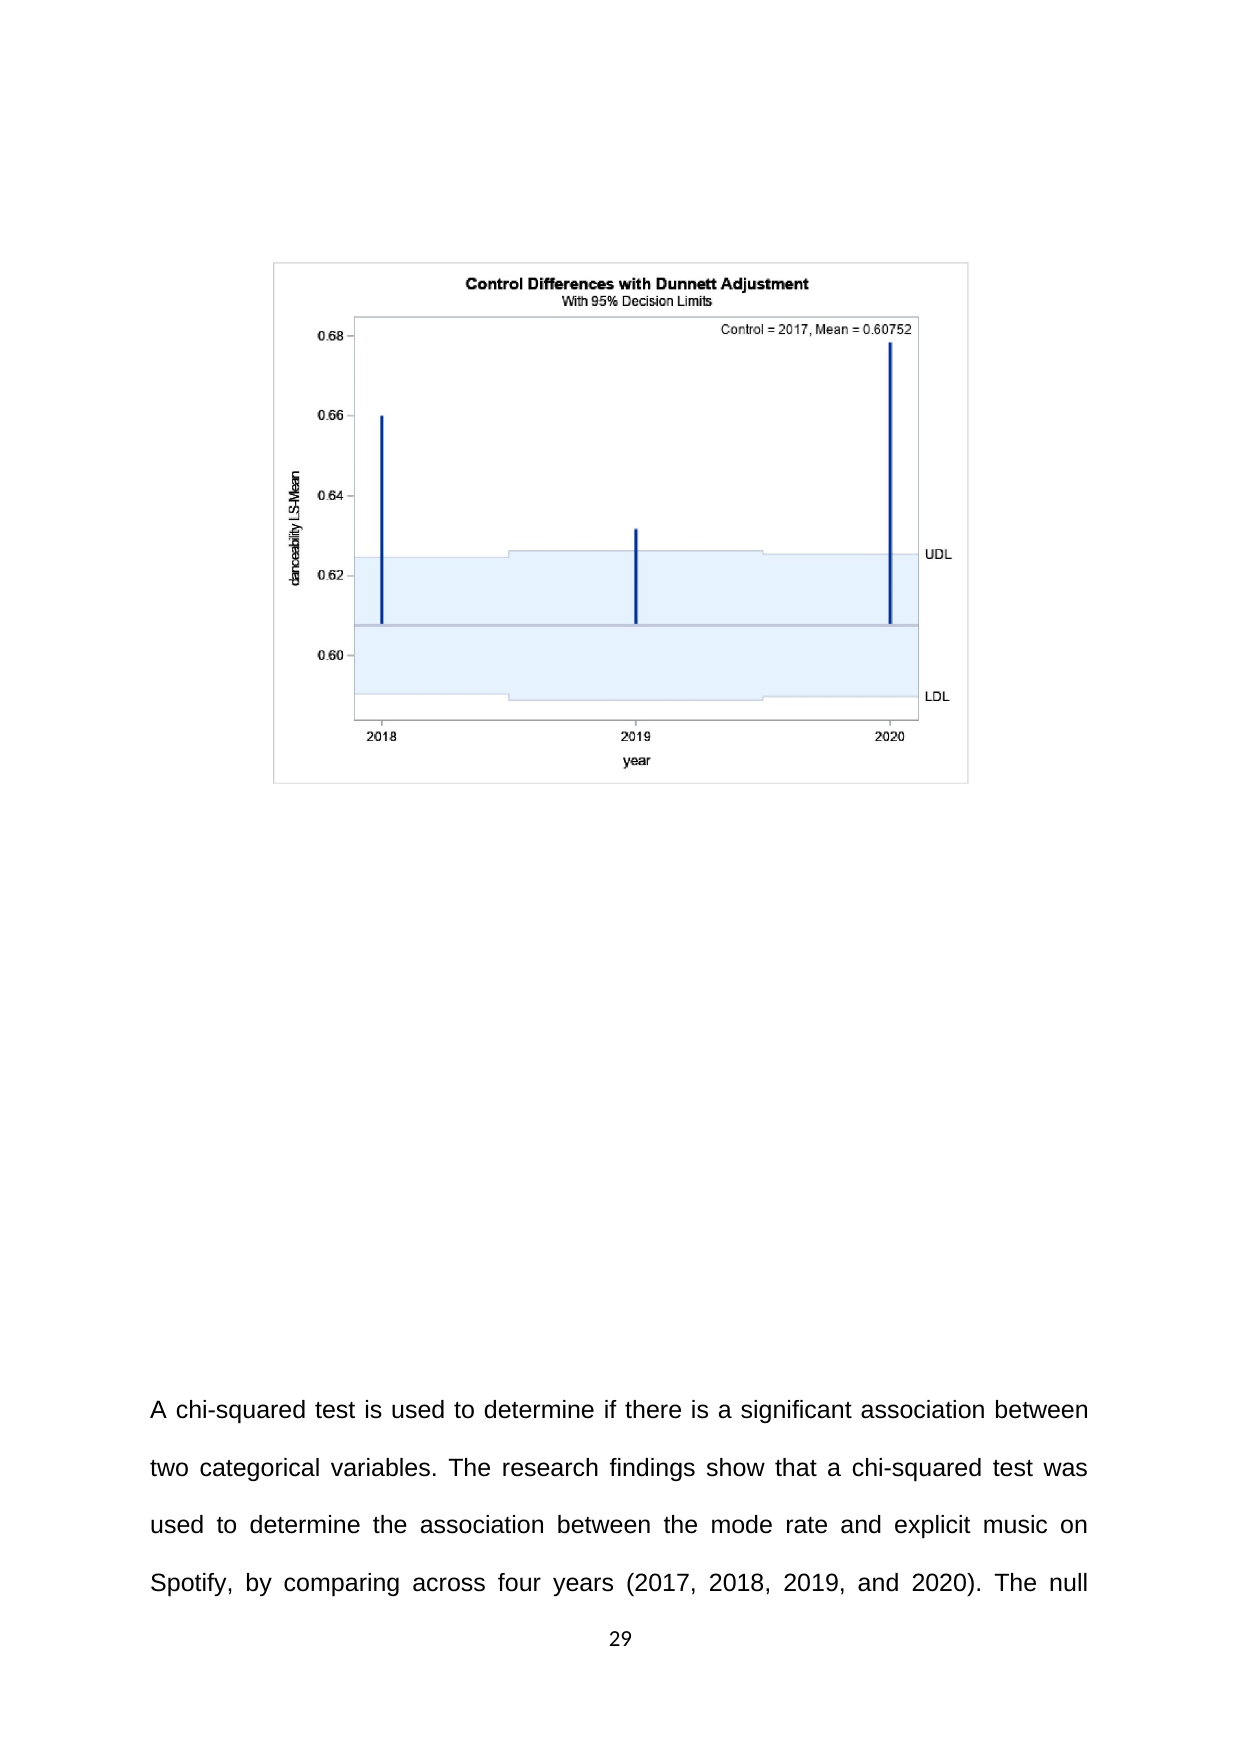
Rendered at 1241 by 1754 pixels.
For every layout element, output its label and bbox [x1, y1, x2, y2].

picture [150, 150, 1091, 1367]
text [150, 1367, 1090, 1597]
